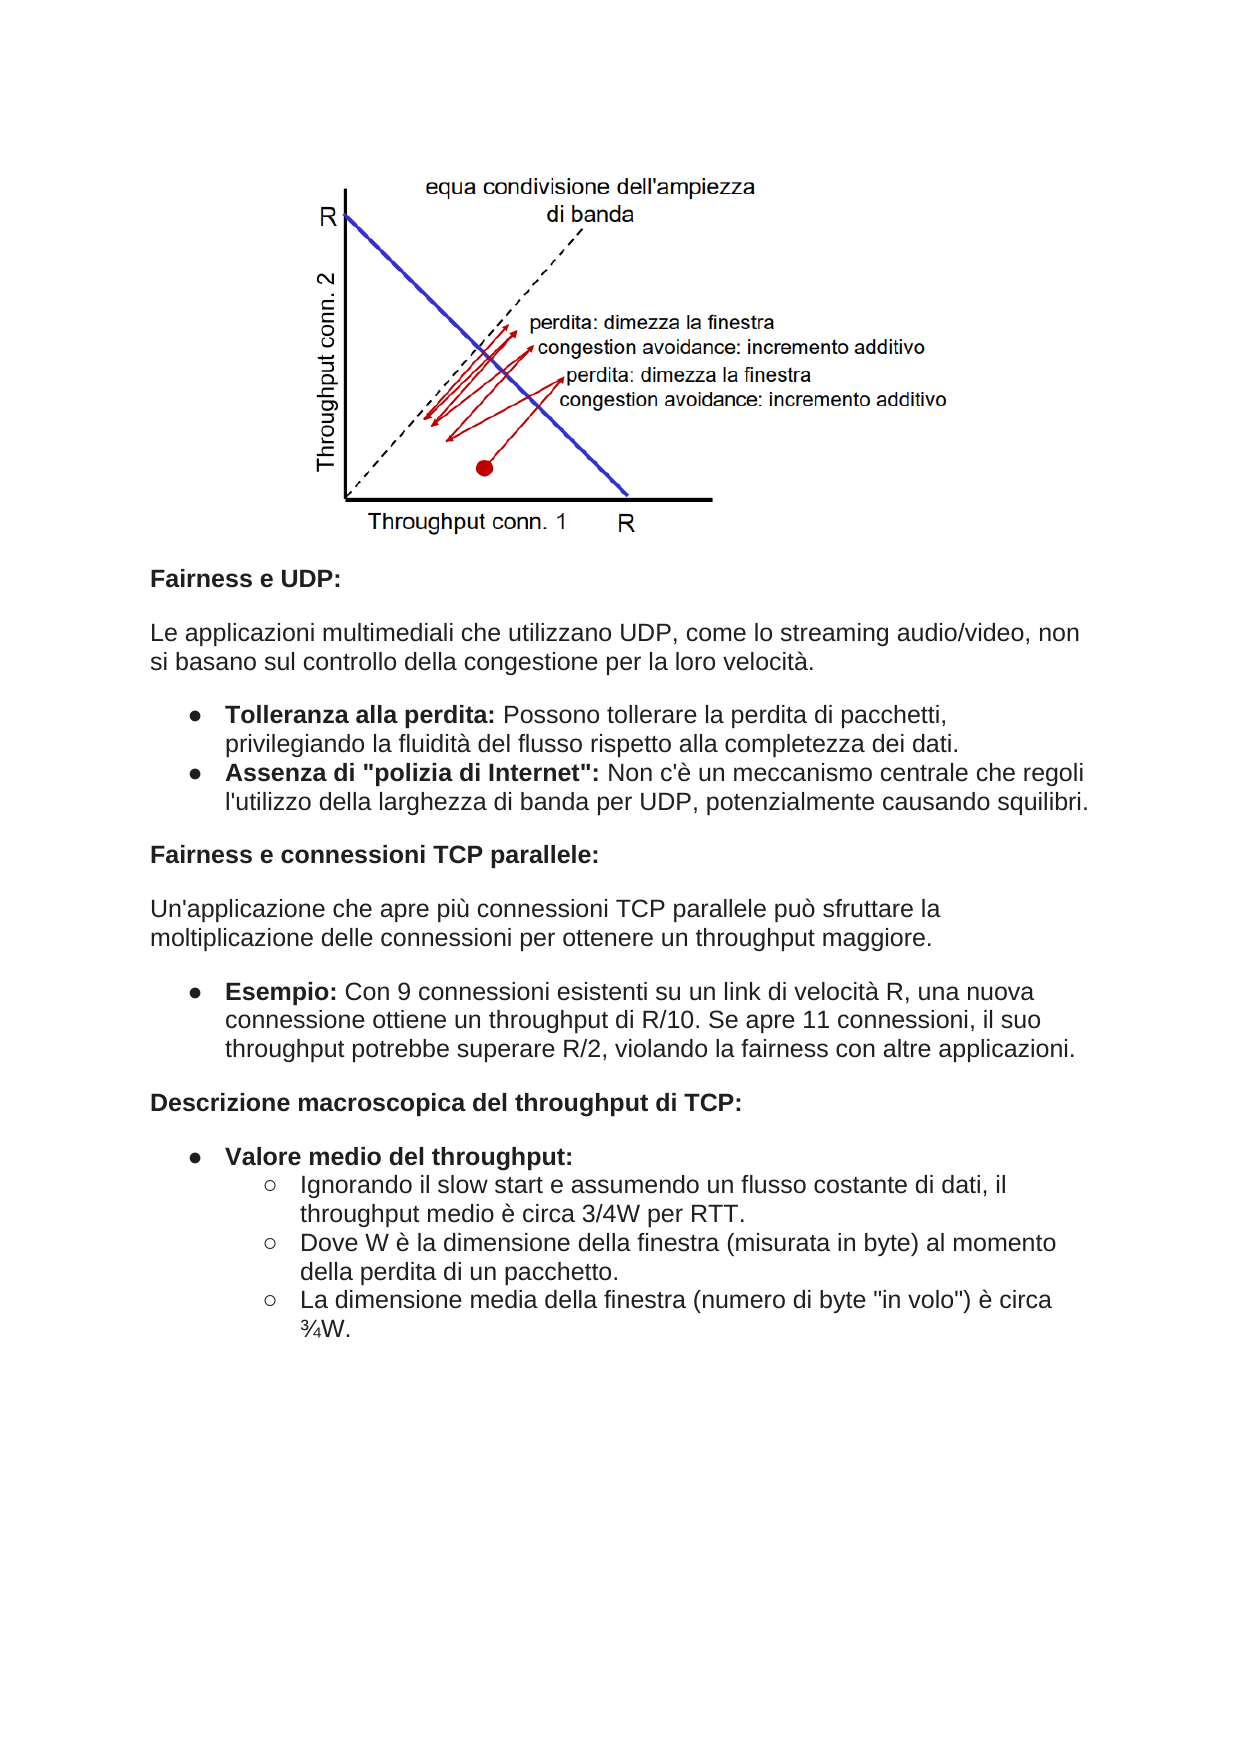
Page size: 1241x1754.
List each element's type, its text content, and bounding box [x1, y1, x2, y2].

text Fairness e connessioni TCP parallele: [150, 840, 1090, 869]
list Assenza di "polizia di Internet": Non c'è un meccanismo centrale che regoli l'utilizzo della larghezza di banda per UDP, potenzialmente causando squilibri. [187, 758, 1090, 815]
text Fairness e UDP: [150, 564, 1090, 593]
text Le applicazioni multimediali che utilizzano UDP, come lo streaming audio/video, non si basano sul controllo della congestione per la loro velocità. [150, 618, 1090, 675]
list Esempio: Con 9 connessioni esistenti su un link di velocità R, una nuova connessione ottiene un throughput di R/10. Se apre 11 connessioni, il suo throughput potrebbe superare R/2, violando la fairness con altre applicazioni. [187, 976, 1090, 1063]
list Ignorando il slow start e assumendo un flusso costante di dati, il throughput medio è circa 3/4W per RTT. [262, 1170, 1090, 1228]
list Tolleranza alla perdita: Possono tollerare la perdita di pacchetti, privilegiando la fluidità del flusso rispetto alla completezza dei dati. [187, 700, 1090, 758]
list La dimensione media della finestra (numero di byte "in volo") è circa ¾W. [262, 1285, 1090, 1343]
text Un'applicazione che apre più connessioni TCP parallele può sfruttare la moltiplicazione delle connessioni per ottenere un throughput maggiore. [150, 894, 1090, 951]
list Valore medio del throughput: [187, 1141, 1090, 1170]
text Descrizione macroscopica del throughput di TCP: [150, 1088, 1090, 1116]
picture [300, 150, 953, 539]
list Dove W è la dimensione della finestra (misurata in byte) al momento della perdita di un pacchetto. [262, 1228, 1090, 1285]
